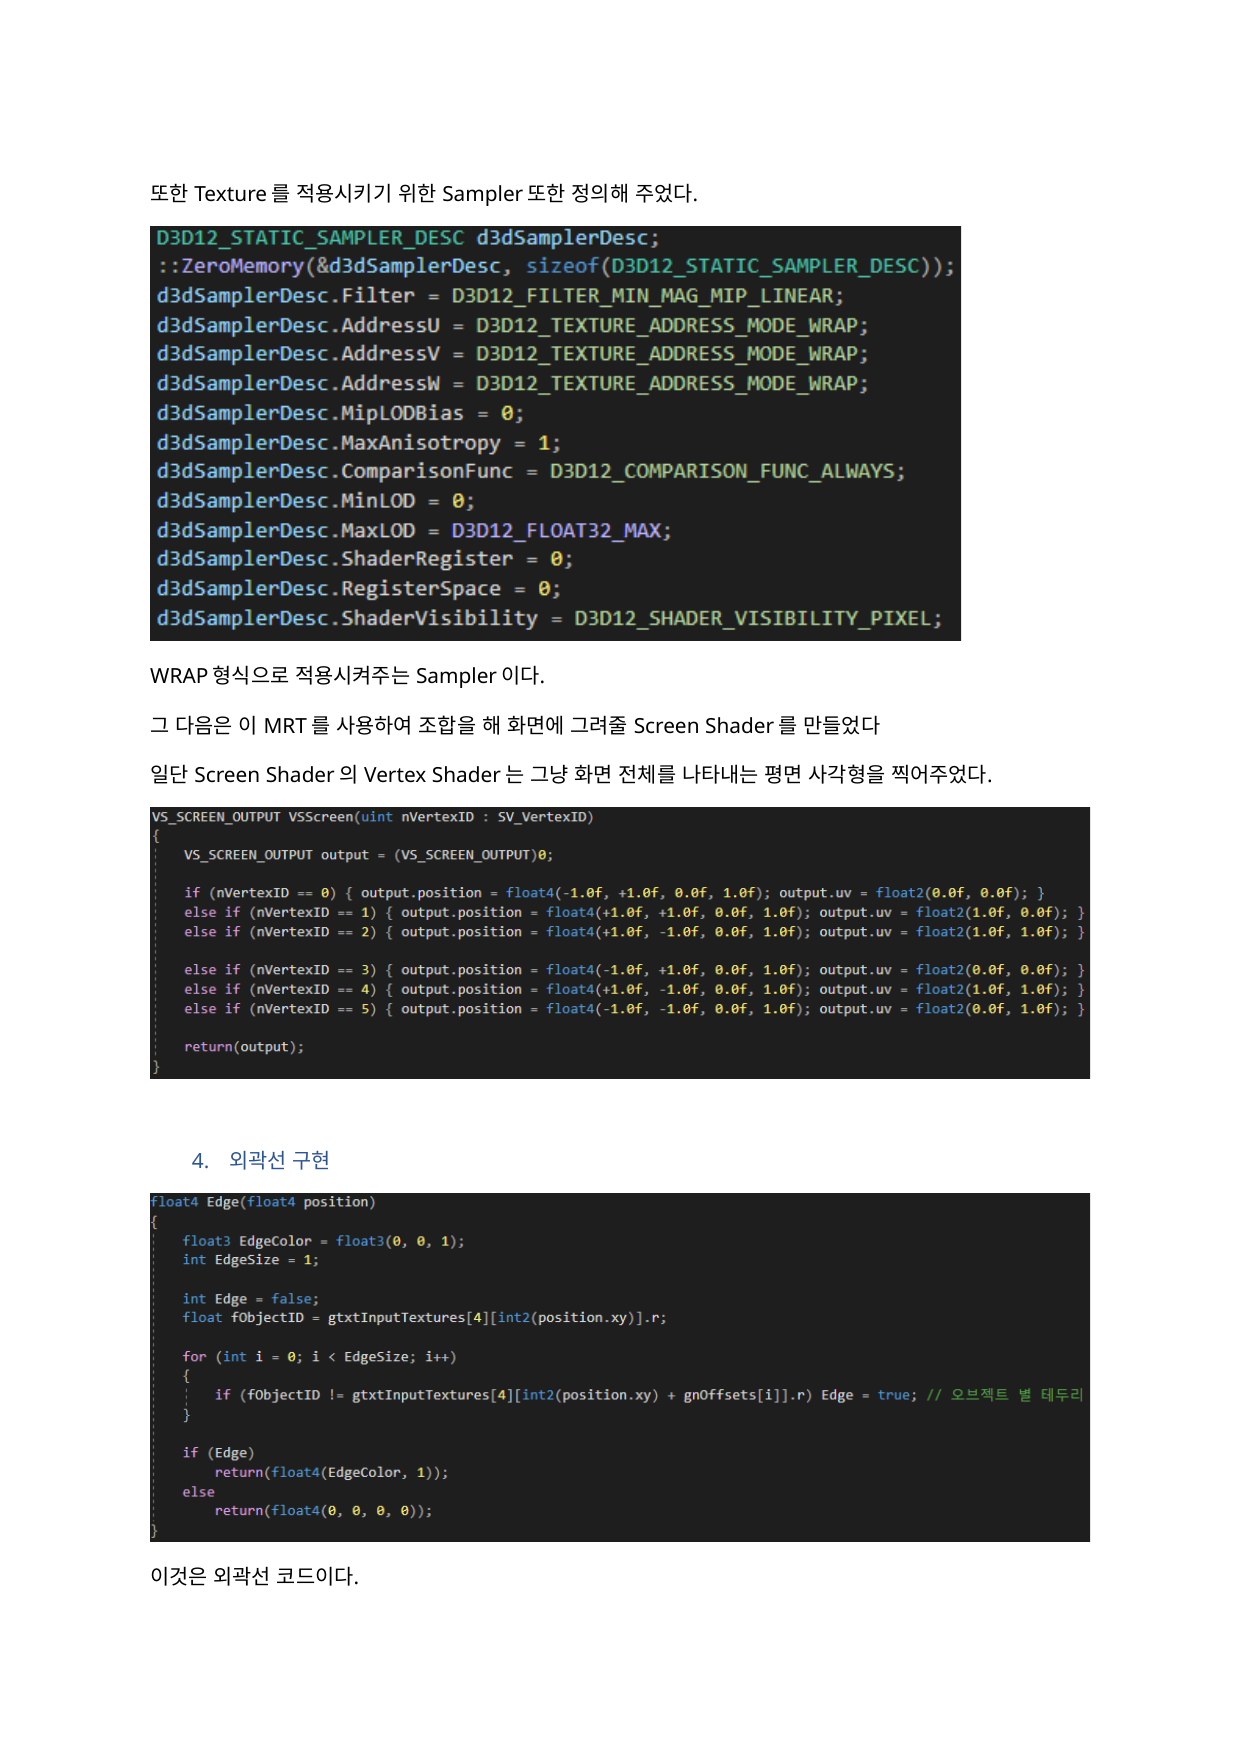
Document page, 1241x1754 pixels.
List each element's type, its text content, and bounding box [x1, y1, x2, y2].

list 외곽선 구현 [192, 1144, 1090, 1175]
picture [150, 807, 1091, 1079]
text 또한 Texture를 적용시키기 위한 Sampler또한 정의해 주었다. [150, 177, 1090, 207]
picture [150, 1193, 1091, 1542]
text WRAP형식으로 적용시켜주는 Sampler이다. [150, 659, 1090, 690]
picture [150, 226, 962, 641]
text 일단 Screen Shader의 Vertex Shader는 그냥 화면 전체를 나타내는 평면 사각형을 찍어주었다. [150, 758, 1090, 788]
text 그 다음은 이 MRT를 사용하여 조합을 해 화면에 그려줄 Screen Shader를 만들었다 [150, 709, 1090, 739]
text 이것은 외곽선 코드이다. [150, 1560, 1090, 1590]
